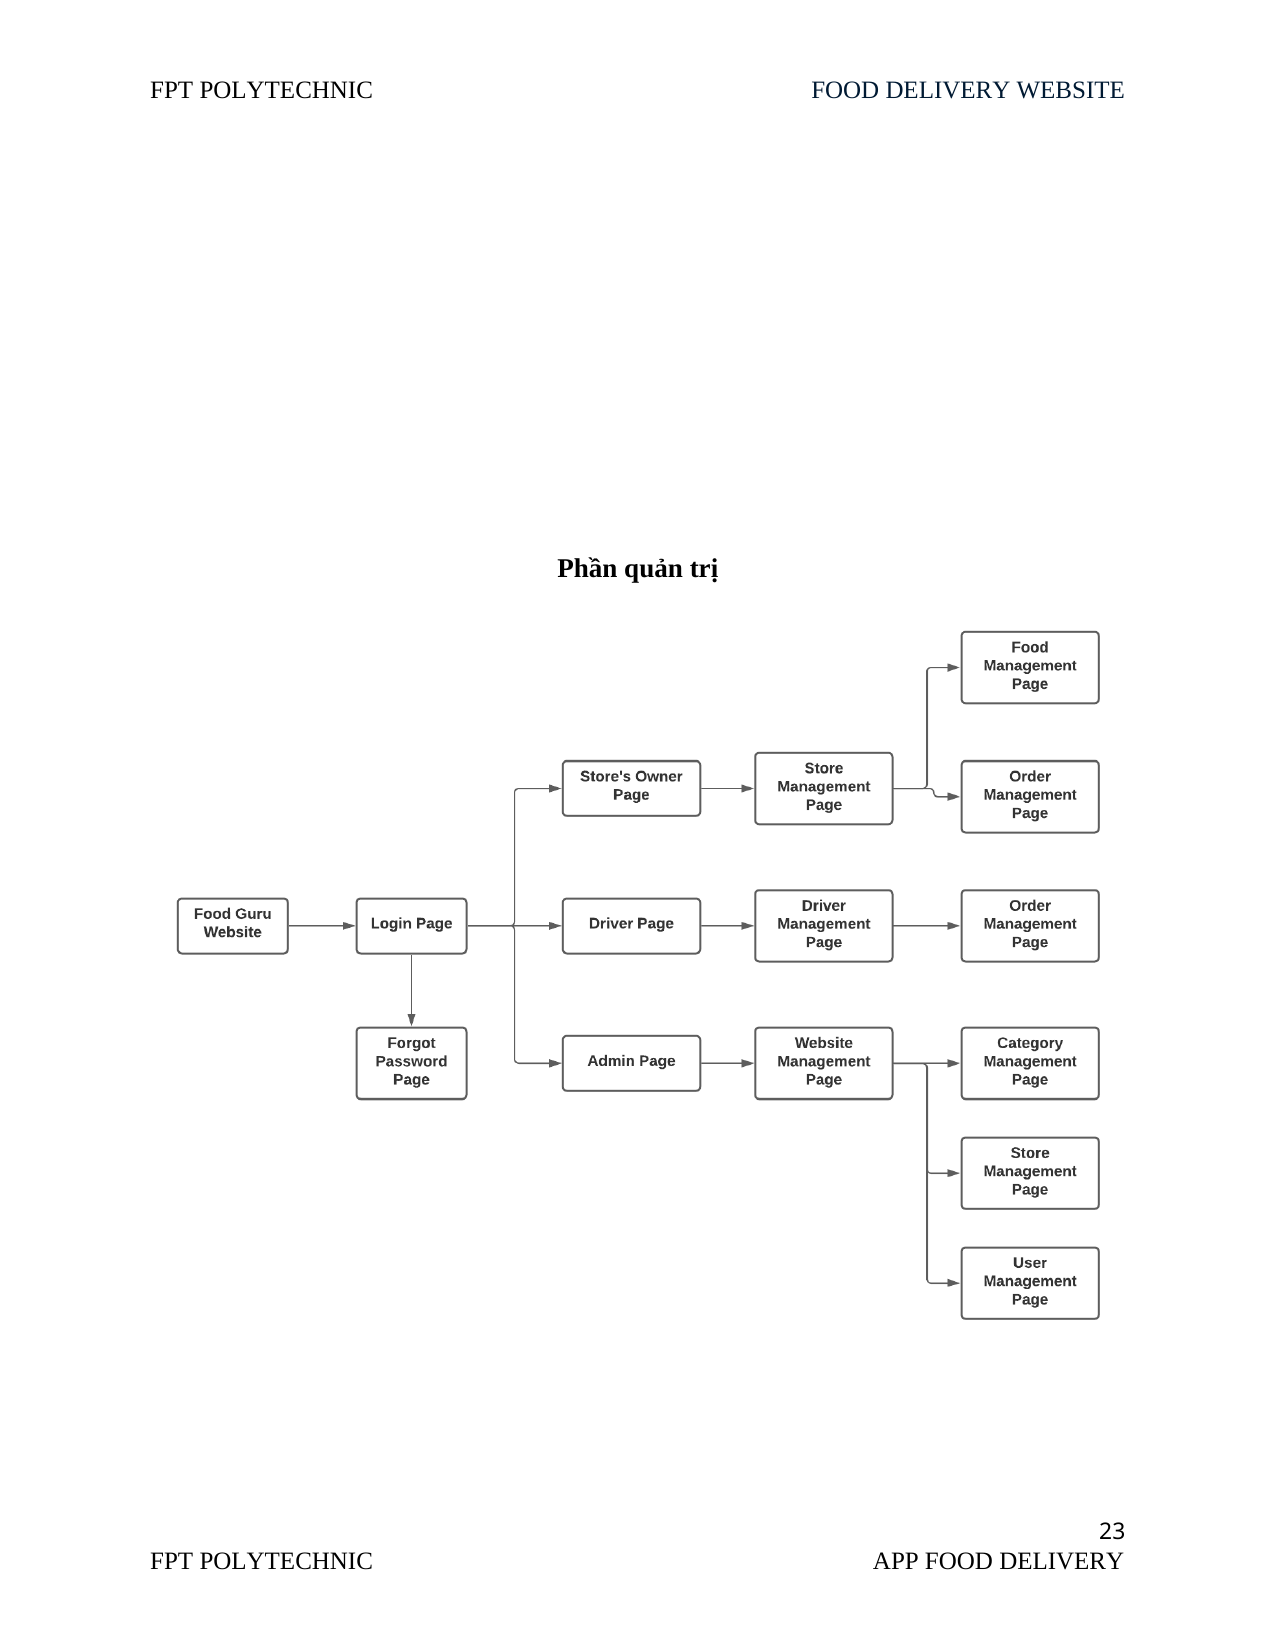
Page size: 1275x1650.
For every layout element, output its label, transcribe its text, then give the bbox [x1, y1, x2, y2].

picture [150, 604, 1125, 1346]
text Phần quản trị [150, 552, 1125, 583]
